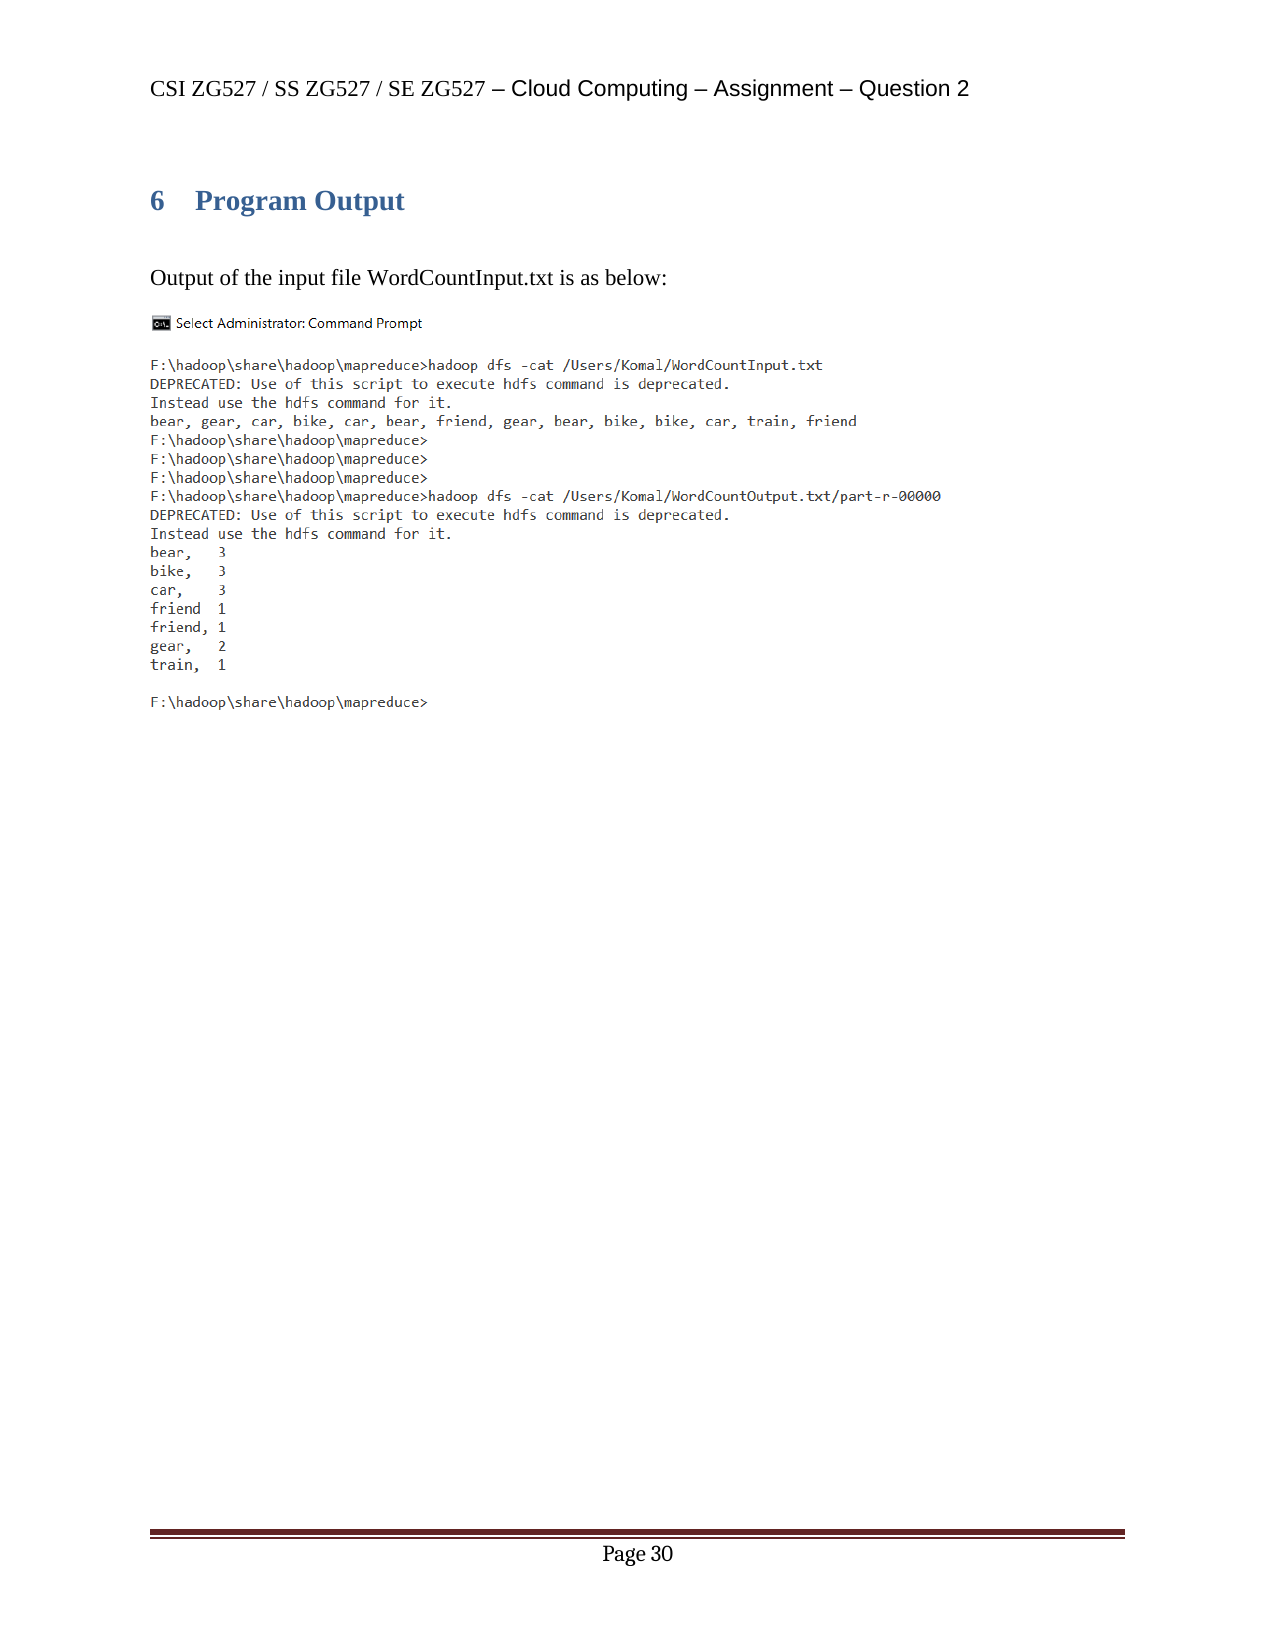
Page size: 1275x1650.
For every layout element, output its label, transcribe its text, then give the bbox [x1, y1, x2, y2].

text Output of the input file WordCountInput.txt is as below: [150, 264, 1125, 291]
picture [150, 309, 1125, 760]
subtitle Program Output [150, 183, 1125, 216]
